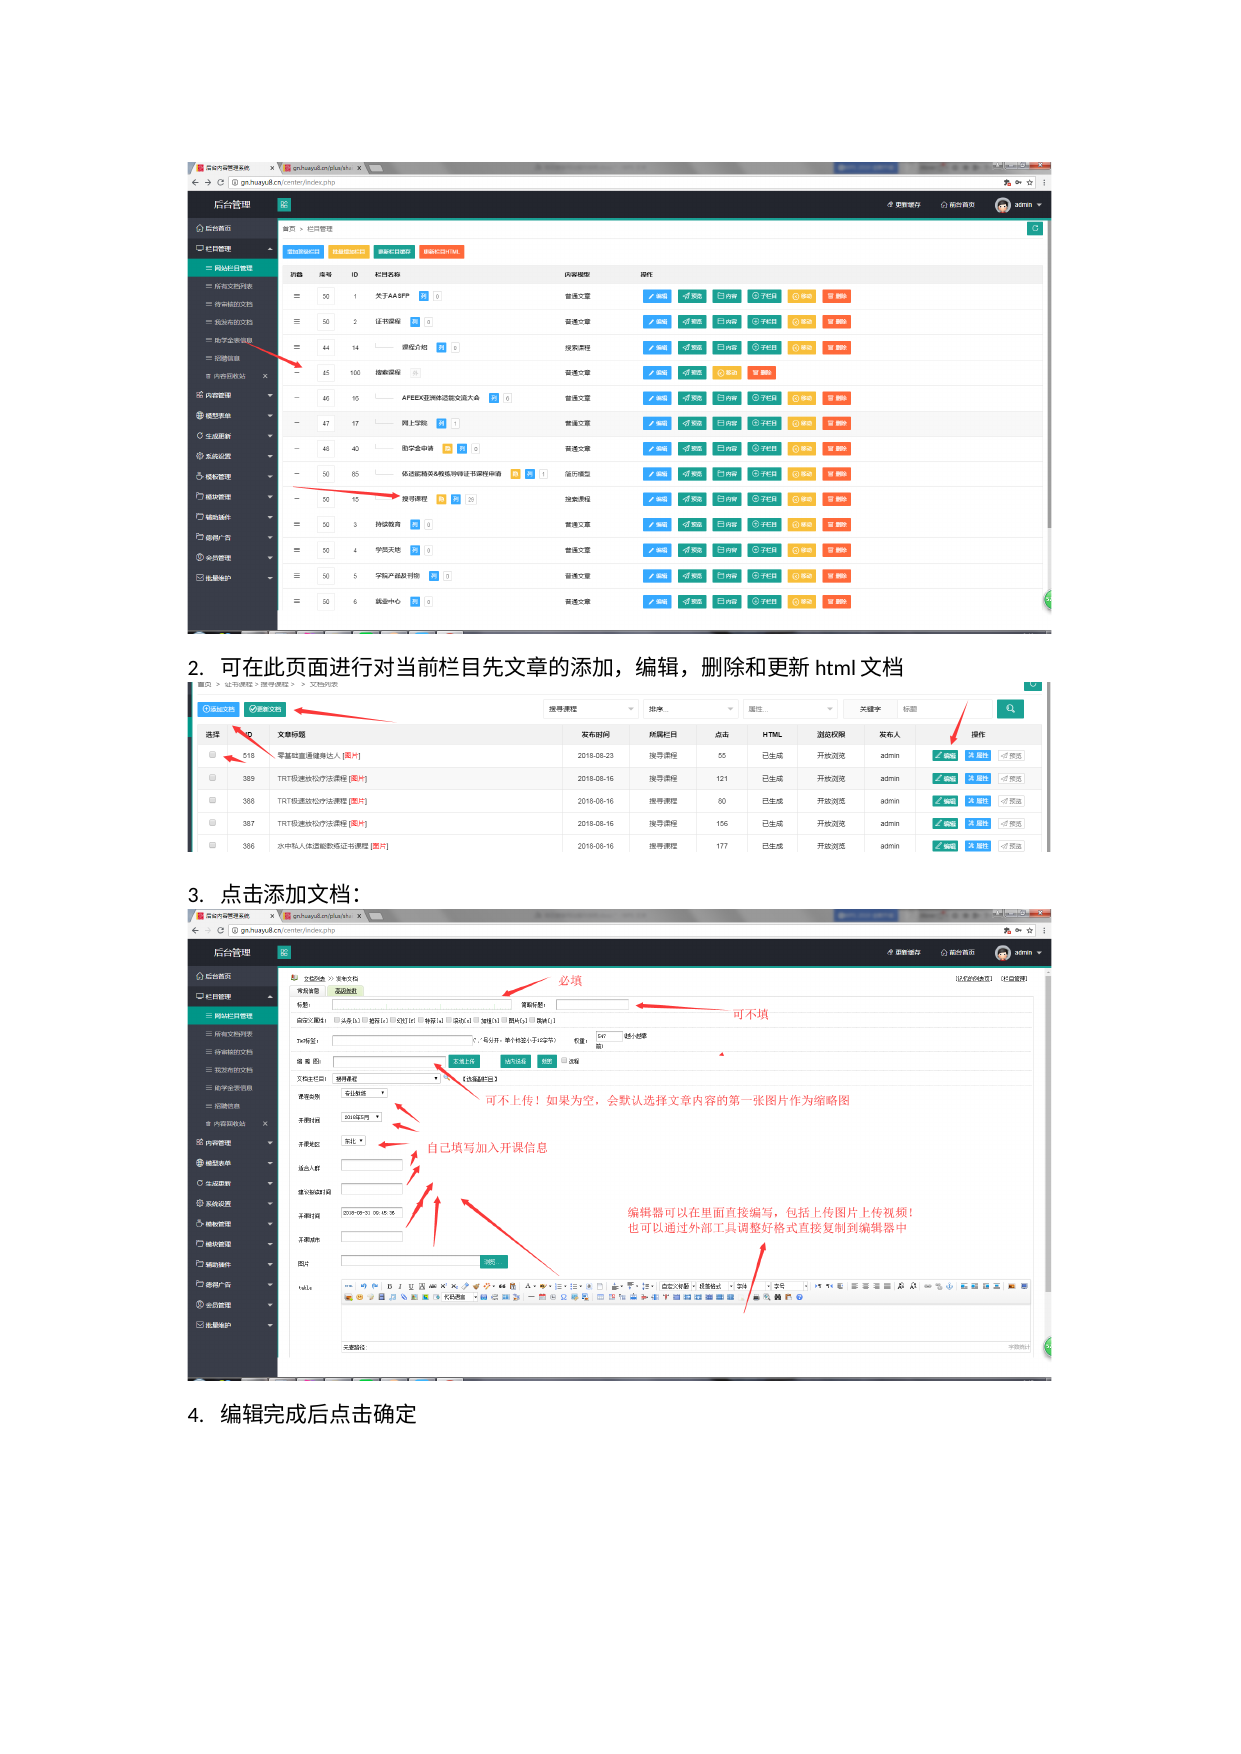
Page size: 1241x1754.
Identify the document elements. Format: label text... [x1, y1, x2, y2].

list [187, 162, 1053, 649]
picture [187, 909, 1052, 1381]
picture [187, 682, 1051, 852]
picture [187, 162, 1052, 634]
list 编辑完成后点击确定 [187, 1397, 1053, 1429]
